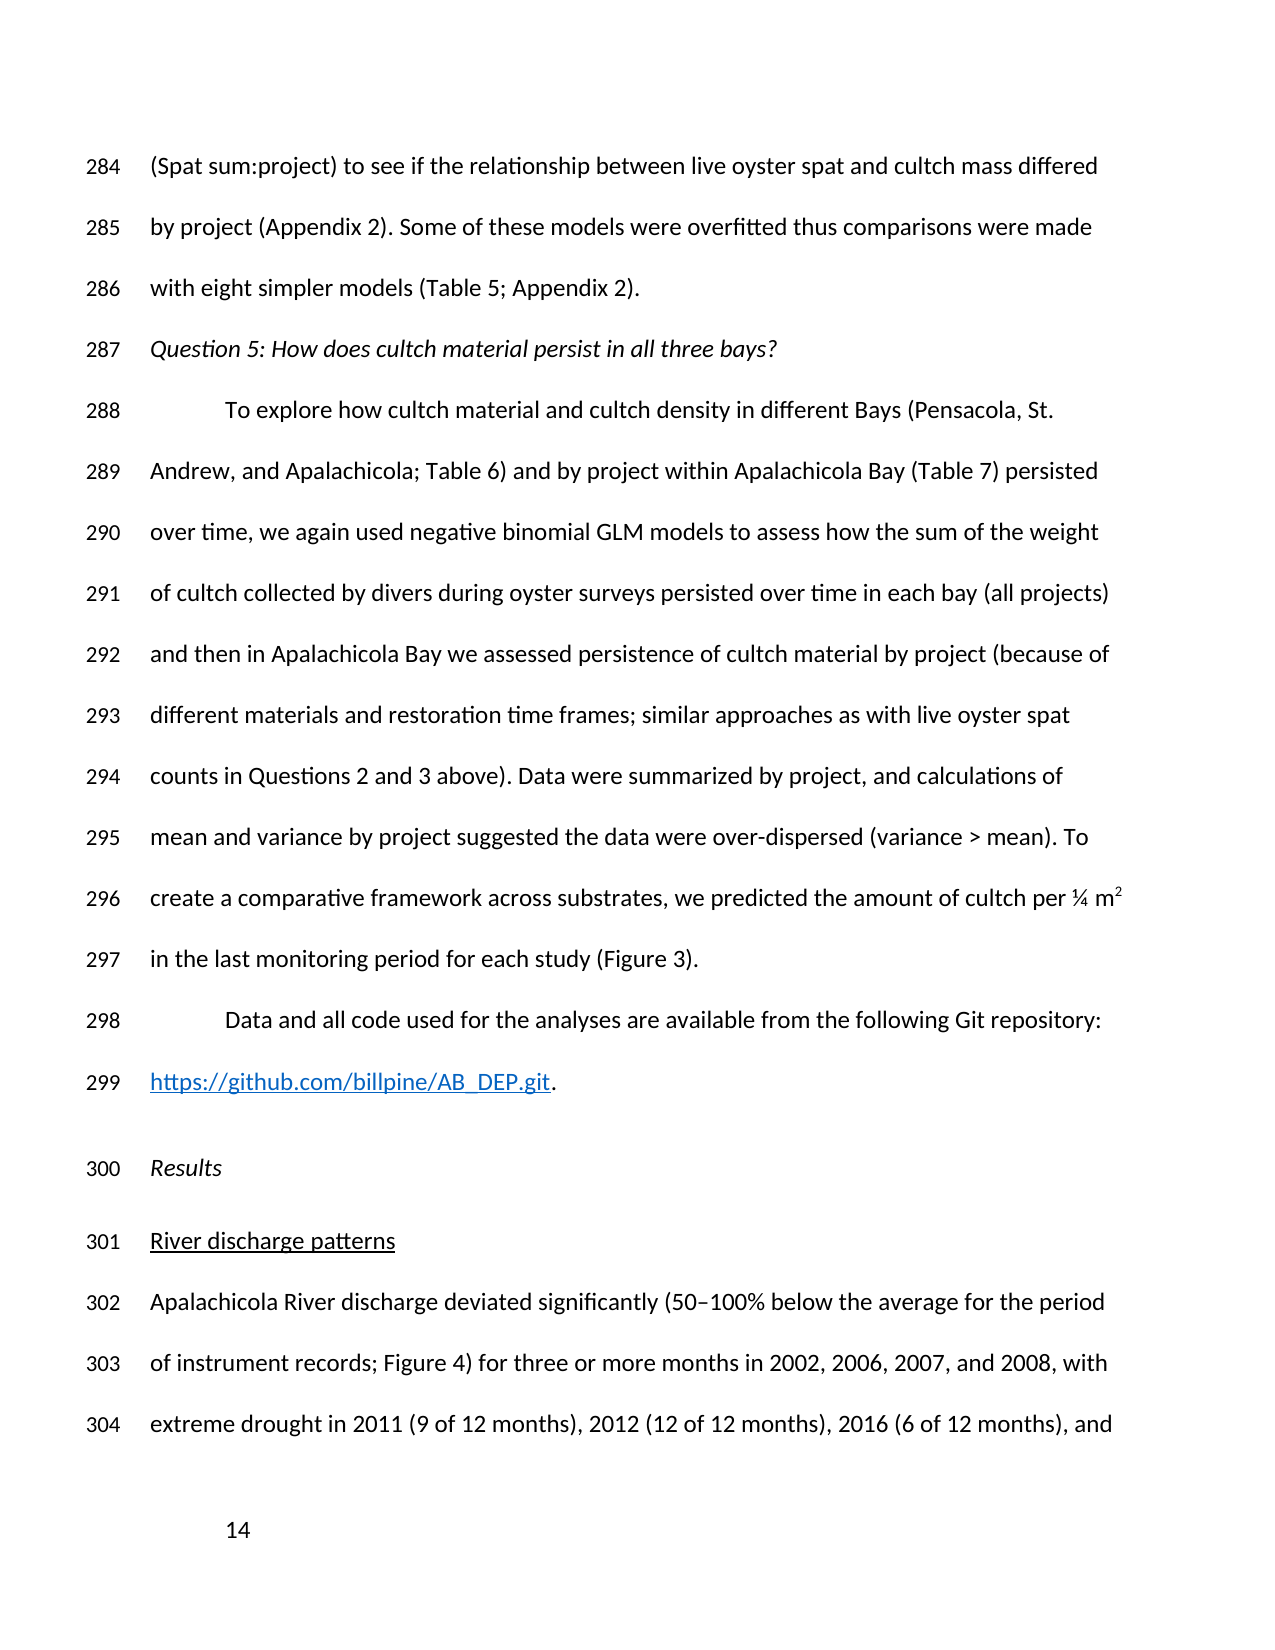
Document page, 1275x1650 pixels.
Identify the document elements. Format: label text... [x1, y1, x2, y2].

subtitle Results [150, 1152, 1125, 1182]
text Data and all code used for the analyses are available from the following Git repository: https://github.com/billpine/AB_DEP.git. [150, 1004, 1125, 1096]
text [150, 1286, 1125, 1439]
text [150, 150, 1125, 303]
text Question 5: How does cultch material persist in all three bays? [150, 333, 1125, 364]
subtitle River discharge patterns [150, 1225, 1125, 1256]
text To explore how cultch material and cultch density in different Bays (Pensacola, St. Andrew, and Apalachicola; Table 6) and by project within Apalachicola Bay (Table 7) persisted over time, we again used negative binomial GLM models to assess how the sum of the weight of cultch collected by divers during oyster surveys persisted over time in each bay (all projects) and then in Apalachicola Bay we assessed persistence of cultch material by project (because of different materials and restoration time frames; similar approaches as with live oyster spat counts in Questions 2 and 3 above). Data were summarized by project, and calculations of mean and variance by project suggested the data were over-dispersed (variance > mean). To create a comparative framework across substrates, we predicted the amount of cultch per ¼ m2 in the last monitoring period for each study (Figure 3). [150, 394, 1125, 974]
